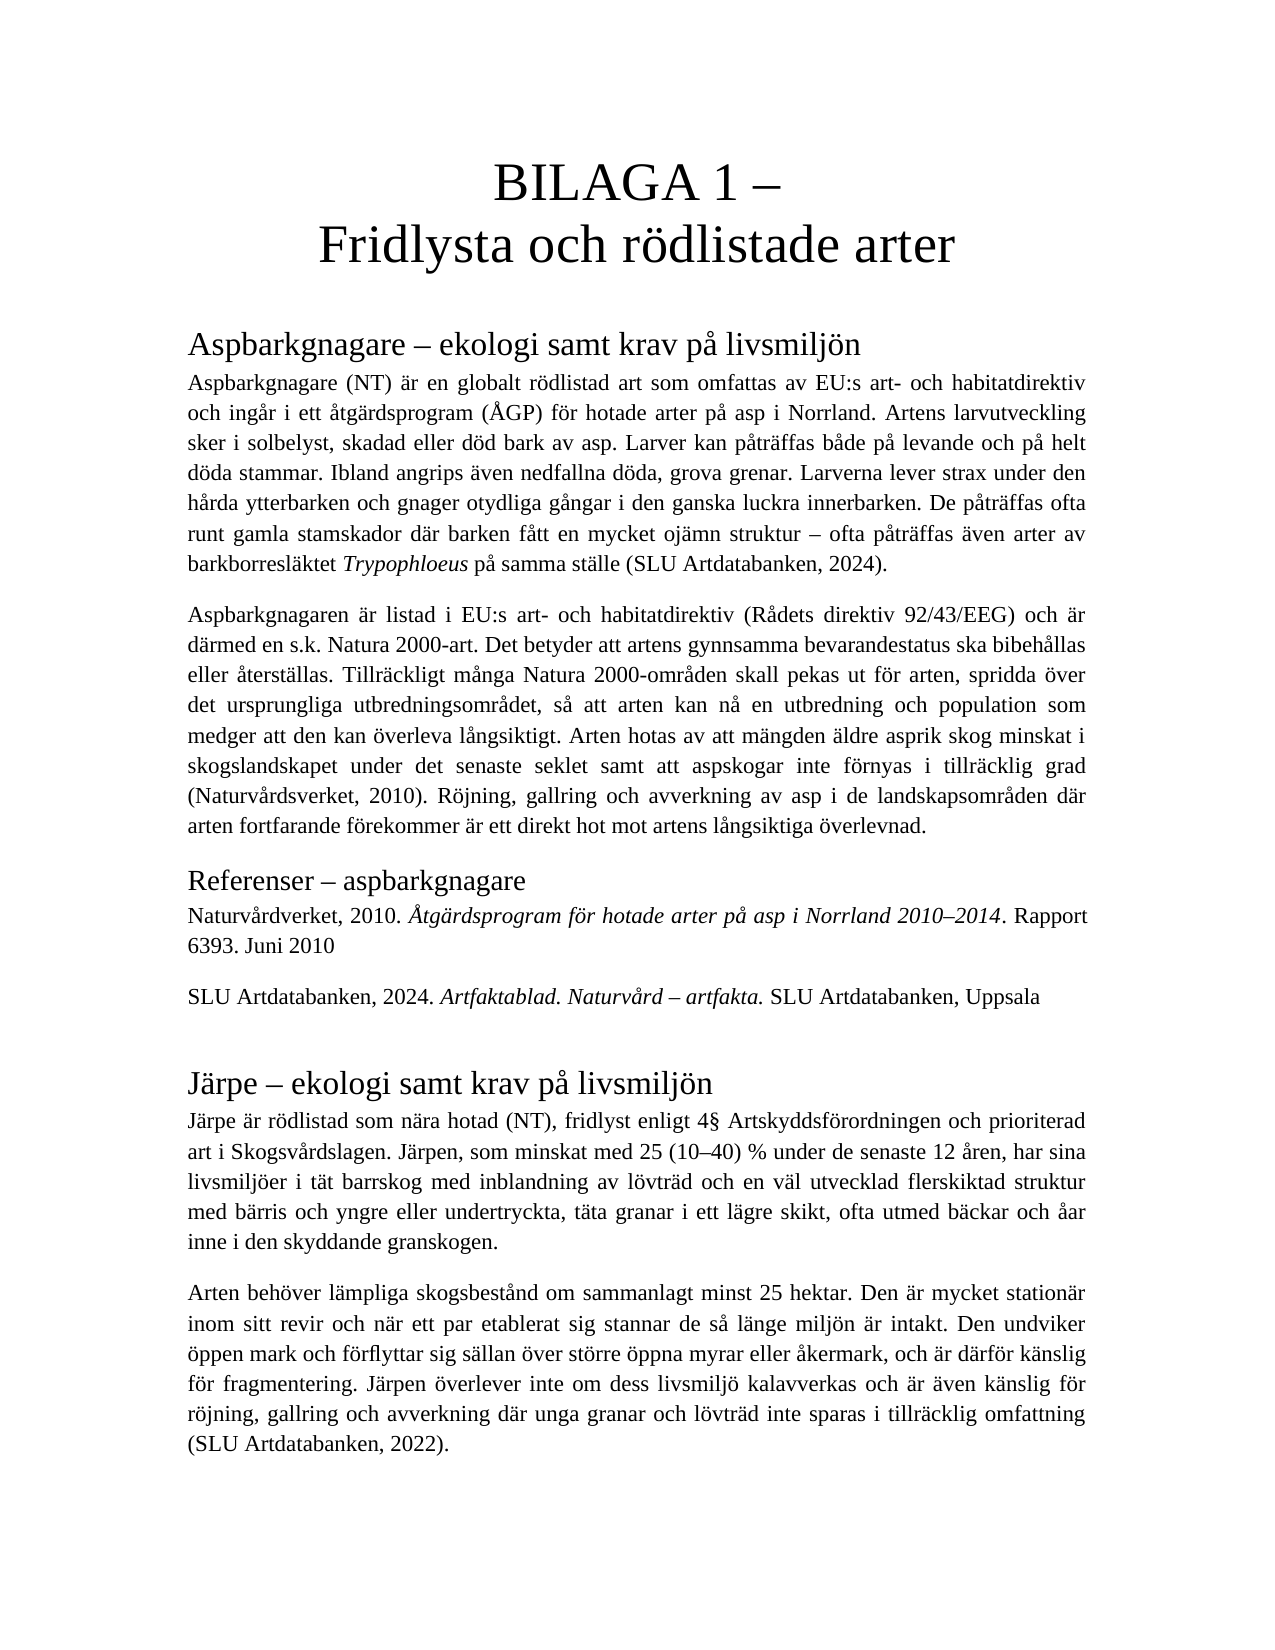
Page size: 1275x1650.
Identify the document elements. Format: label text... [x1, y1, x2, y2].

text SLU Artdatabanken, 2024. Artfaktablad. Naturvård – artfakta. SLU Artdatabanken, Uppsala [187, 983, 1087, 1009]
subtitle Referenser – aspbarkgnagare [187, 863, 1087, 897]
text Naturvårdverket, 2010. Åtgärdsprogram för hotade arter på asp i Norrland 2010–2014. Rapport 6393. Juni 2010 [187, 902, 1087, 958]
subtitle Aspbarkgnagare – ekologi samt krav på livsmiljön [187, 324, 1087, 363]
text Aspbarkgnagaren är listad i EU:s art- och habitatdirektiv (Rådets direktiv 92/43/EEG) och är därmed en s.k. Natura 2000-art. Det betyder att artens gynnsamma bevarandestatus ska bibehållas eller återställas. Tillräckligt många Natura 2000-områden skall pekas ut för arten, spridda över det ursprungliga utbredningsområdet, så att arten kan nå en utbredning och population som medger att den kan överleva långsiktigt. Arten hotas av att mängden äldre asprik skog minskat i skogslandskapet under det senaste seklet samt att aspskogar inte förnyas i tillräcklig grad (Naturvårdsverket, 2010). Röjning, gallring och avverkning av asp i de landskapsområden där arten fortfarande förekommer är ett direkt hot mot artens långsiktiga överlevnad. [187, 601, 1087, 839]
text Järpe är rödlistad som nära hotad (NT), fridlyst enligt 4§ Artskyddsförordningen och prioriterad art i Skogsvårdslagen. Järpen, som minskat med 25 (10–40) % under de senaste 12 åren, har sina livsmiljöer i tät barrskog med inblandning av lövträd och en väl utvecklad flerskiktad struktur med bärris och yngre eller undertryckta, täta granar i ett lägre skikt, ofta utmed bäckar och åar inne i den skyddande granskogen. [187, 1107, 1087, 1255]
text Arten behöver lämpliga skogsbestånd om sammanlagt minst 25 hektar. Den är mycket stationär inom sitt revir och när ett par etablerat sig stannar de så länge miljön är intakt. Den undviker öppen mark och förﬂyttar sig sällan över större öppna myrar eller åkermark, och är därför känslig för fragmentering. Järpen överlever inte om dess livsmiljö kalavverkas och är även känslig för röjning, gallring och avverkning där unga granar och lövträd inte sparas i tillräcklig omfattning (SLU Artdatabanken, 2022). [187, 1279, 1087, 1457]
subtitle Järpe – ekologi samt krav på livsmiljön [187, 1063, 1087, 1102]
title BILAGA 1 – Fridlysta och rödlistade arter [187, 150, 1087, 274]
text Aspbarkgnagare (NT) är en globalt rödlistad art som omfattas av EU:s art- och habitatdirektiv och ingår i ett åtgärdsprogram (ÅGP) för hotade arter på asp i Norrland. Artens larvutveckling sker i solbelyst, skadad eller död bark av asp. Larver kan påträffas både på levande och på helt döda stammar. Ibland angrips även nedfallna döda, grova grenar. Larverna lever strax under den hårda ytterbarken och gnager otydliga gångar i den ganska luckra innerbarken. De påträffas ofta runt gamla stamskador där barken fått en mycket ojämn struktur – ofta påträffas även arter av barkborresläktet Trypophloeus på samma ställe (SLU Artdatabanken, 2024). [187, 369, 1087, 576]
